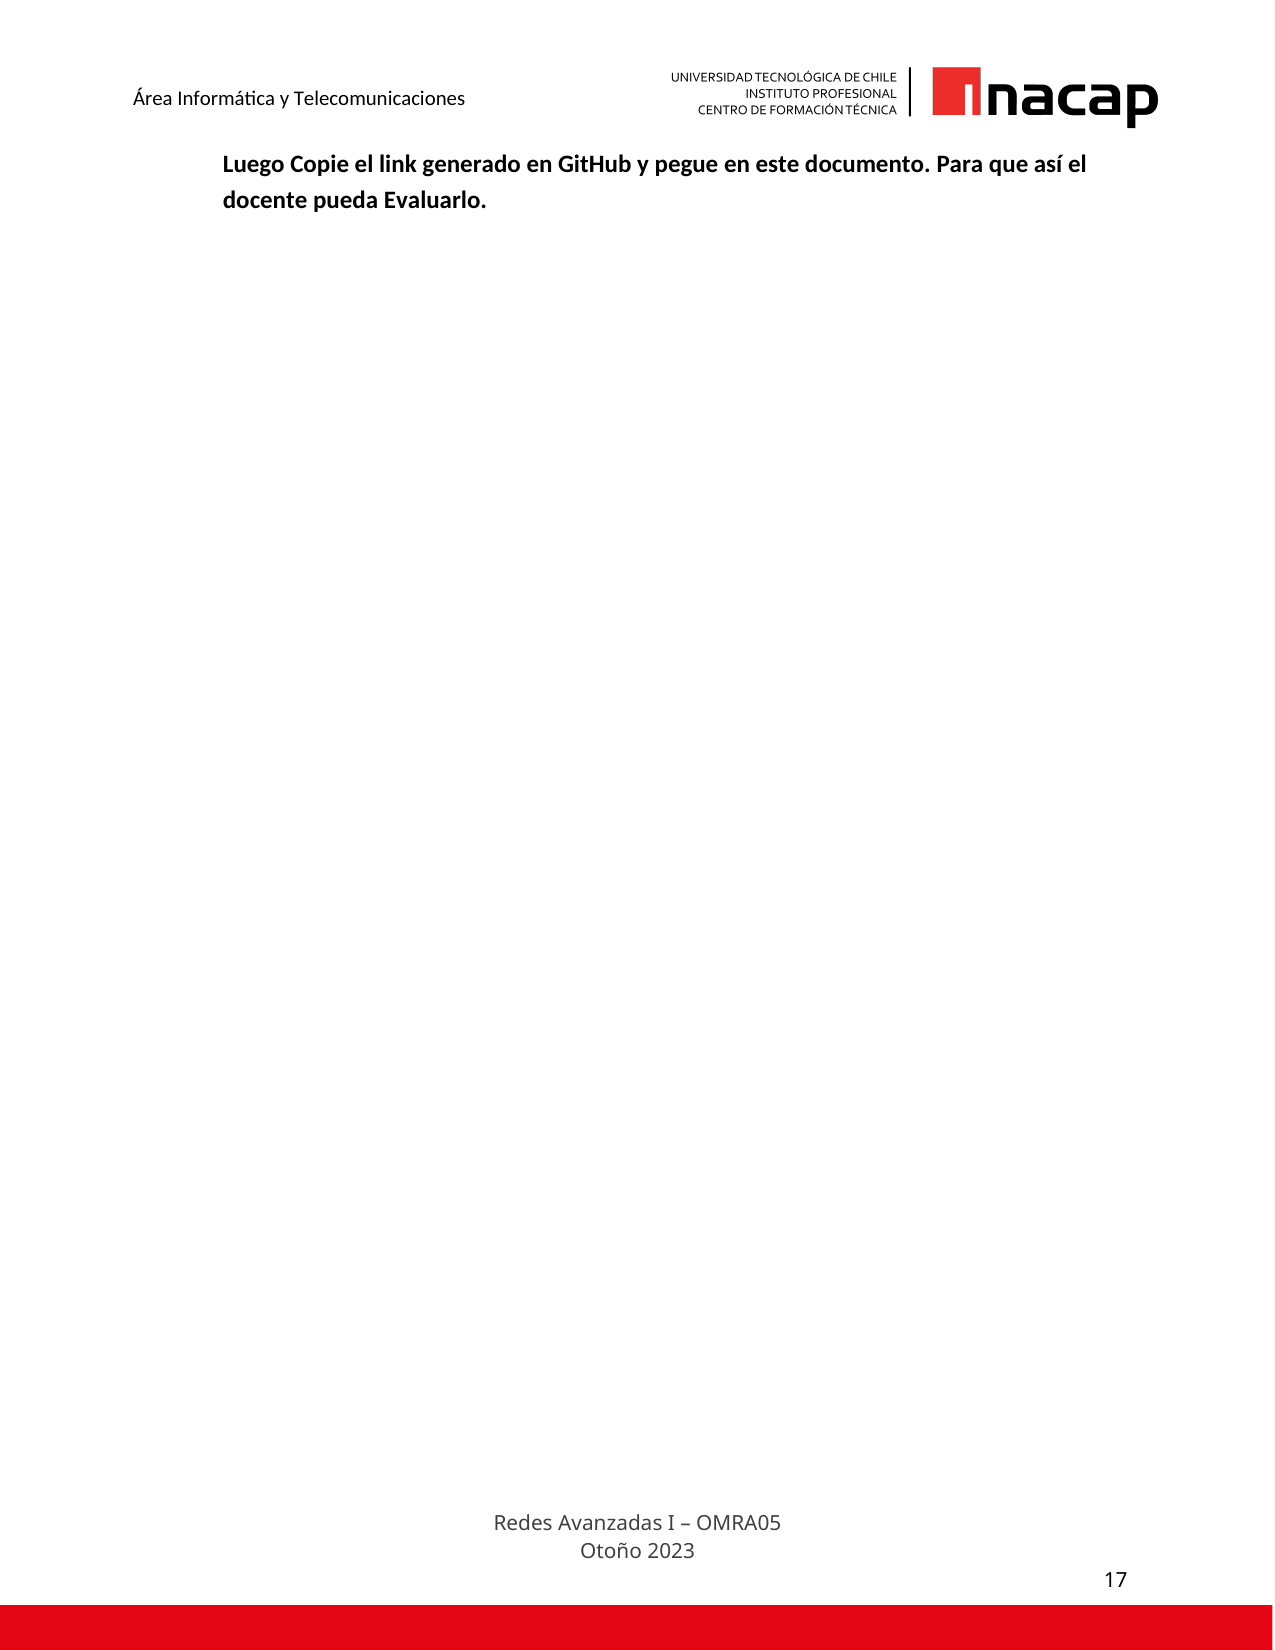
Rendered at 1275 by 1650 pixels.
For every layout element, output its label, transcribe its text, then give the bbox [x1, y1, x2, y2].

picture [668, 63, 1160, 129]
list Luego Copie el link generado en GitHub y pegue en este documento. Para que así el docente pueda Evaluarlo. [223, 148, 1127, 215]
